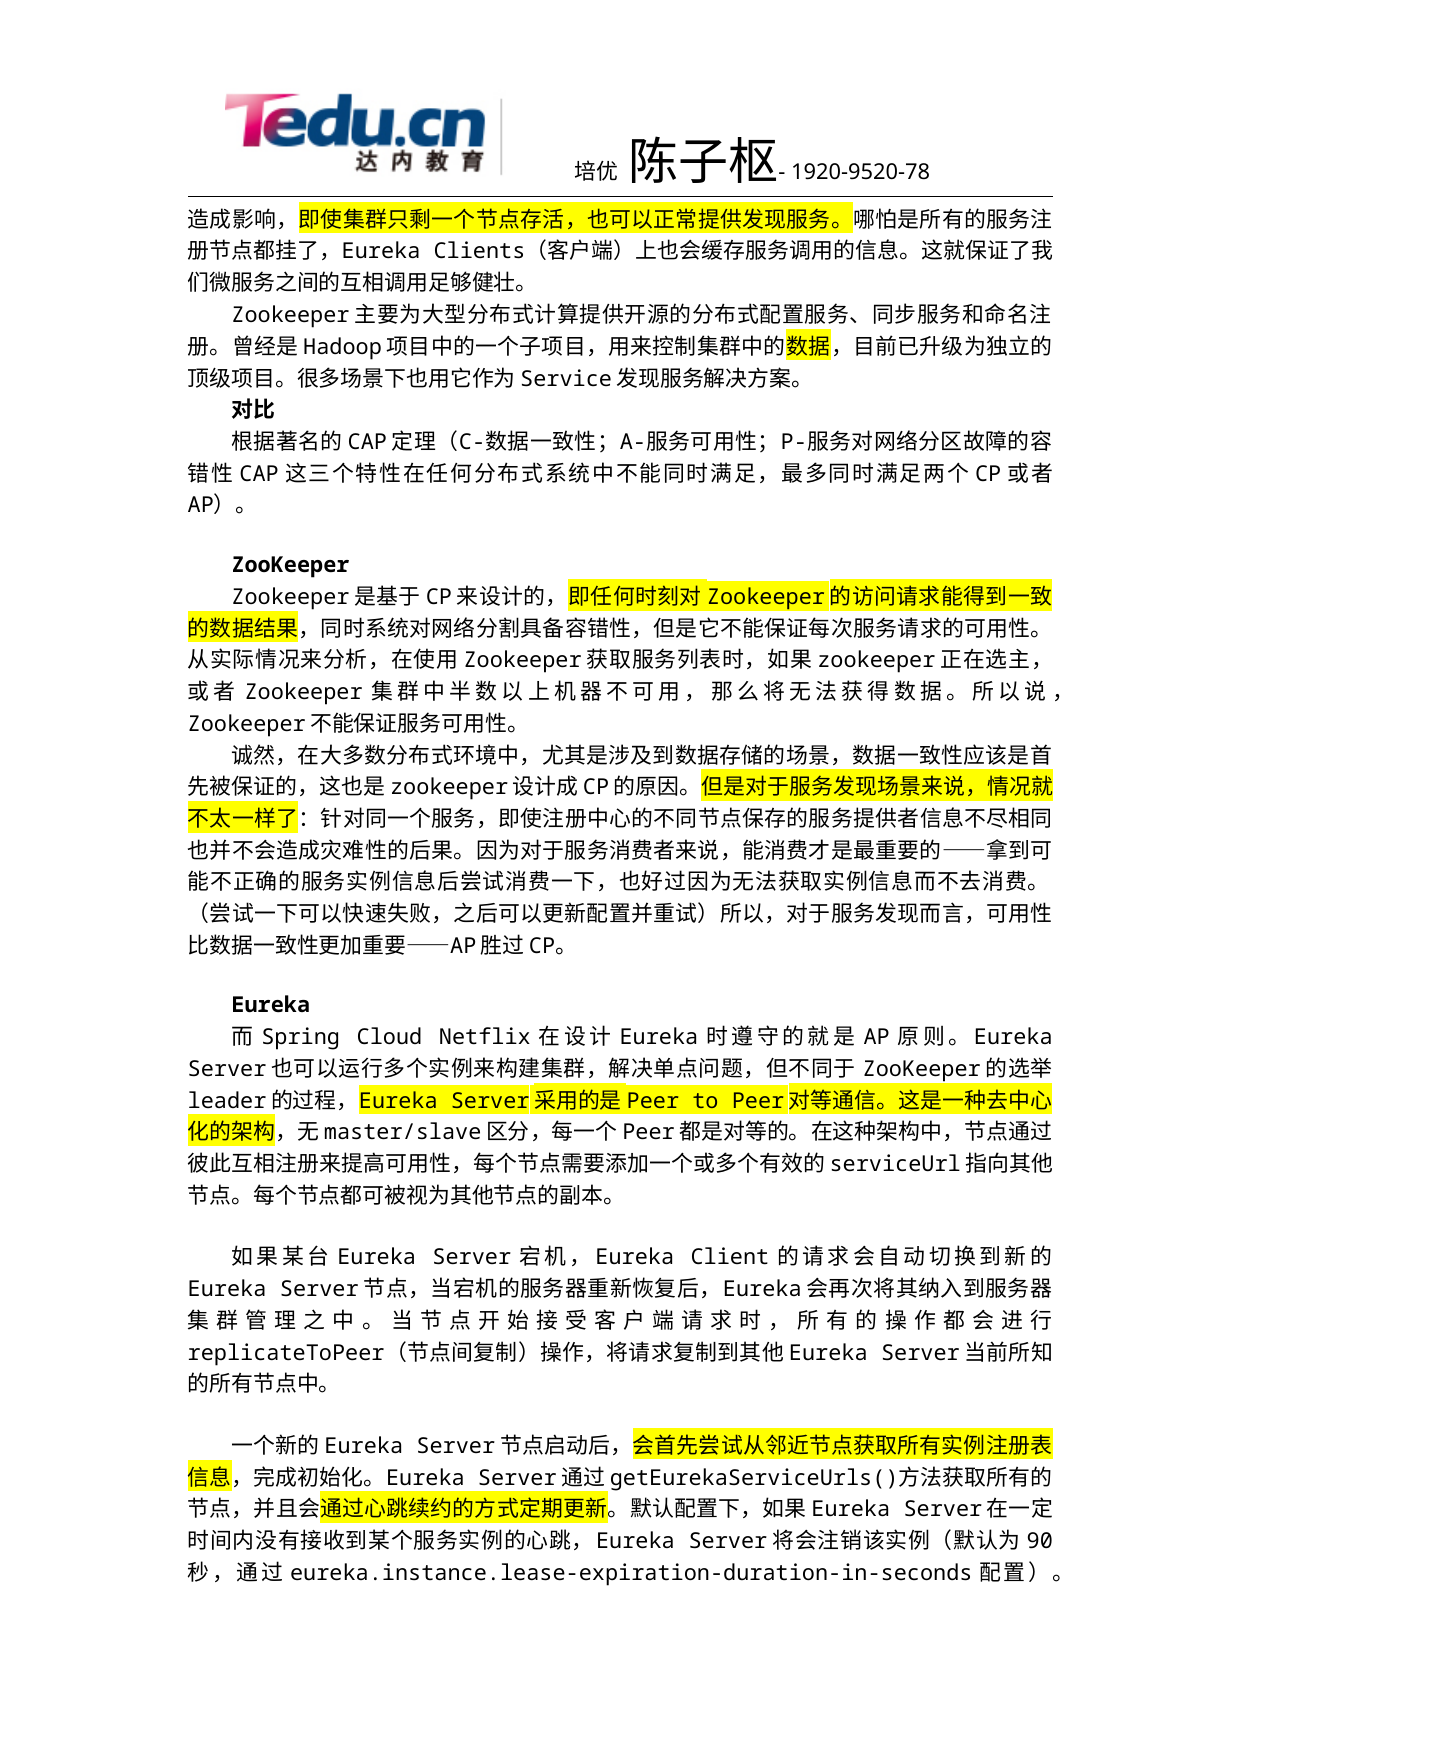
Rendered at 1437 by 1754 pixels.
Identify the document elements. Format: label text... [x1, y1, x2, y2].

text Zookeeper是基于CP来设计的，即任何时刻对Zookeeper的访问请求能得到一致的数据结果，同时系统对网络分割具备容错性，但是它不能保证每次服务请求的可用性。从实际情况来分析，在使用Zookeeper获取服务列表时，如果zookeeper正在选主，或者Zookeeper集群中半数以上机器不可用，那么将无法获得数据。所以说，Zookeeper不能保证服务可用性。 [187, 579, 1053, 738]
text 根据著名的CAP定理（C-数据一致性；A-服务可用性；P-服务对网络分区故障的容错性CAP这三个特性在任何分布式系统中不能同时满足，最多同时满足两个CP或者AP）。 [187, 424, 1053, 519]
text 如果某台Eureka Server宕机，Eureka Client的请求会自动切换到新的Eureka Server节点，当宕机的服务器重新恢复后，Eureka会再次将其纳入到服务器集群管理之中。当节点开始接受客户端请求时，所有的操作都会进行replicateToPeer（节点间复制）操作，将请求复制到其他Eureka Server当前所知的所有节点中。 [187, 1239, 1053, 1398]
text 而Spring Cloud Netflix在设计Eureka时遵守的就是AP原则。Eureka Server也可以运行多个实例来构建集群，解决单点问题，但不同于ZooKeeper的选举leader的过程，Eureka Server采用的是Peer to Peer对等通信。这是一种去中心化的架构，无master/slave区分，每一个Peer都是对等的。在这种架构中，节点通过彼此互相注册来提高可用性，每个节点需要添加一个或多个有效的serviceUrl指向其他节点。每个节点都可被视为其他节点的副本。 [187, 1019, 1053, 1209]
text 诚然，在大多数分布式环境中，尤其是涉及到数据存储的场景，数据一致性应该是首先被保证的，这也是zookeeper设计成CP的原因。但是对于服务发现场景来说，情况就不太一样了：针对同一个服务，即使注册中心的不同节点保存的服务提供者信息不尽相同，也并不会造成灾难性的后果。因为对于服务消费者来说，能消费才是最重要的——拿到可能不正确的服务实例信息后尝试消费一下，也好过因为无法获取实例信息而不去消费。（尝试一下可以快速失败，之后可以更新配置并重试）所以，对于服务发现而言，可用性比数据一致性更加重要——AP胜过CP。 [187, 738, 1053, 989]
picture [225, 88, 507, 180]
text 对比 [187, 392, 1053, 424]
text Zookeeper主要为大型分布式计算提供开源的分布式配置服务、同步服务和命名注册。曾经是Hadoop项目中的一个子项目，用来控制集群中的数据，目前已升级为独立的顶级项目。很多场景下也用它作为Service发现服务解决方案。 [187, 297, 1053, 392]
text Eureka [187, 989, 1053, 1019]
text ZooKeeper [187, 549, 1053, 579]
